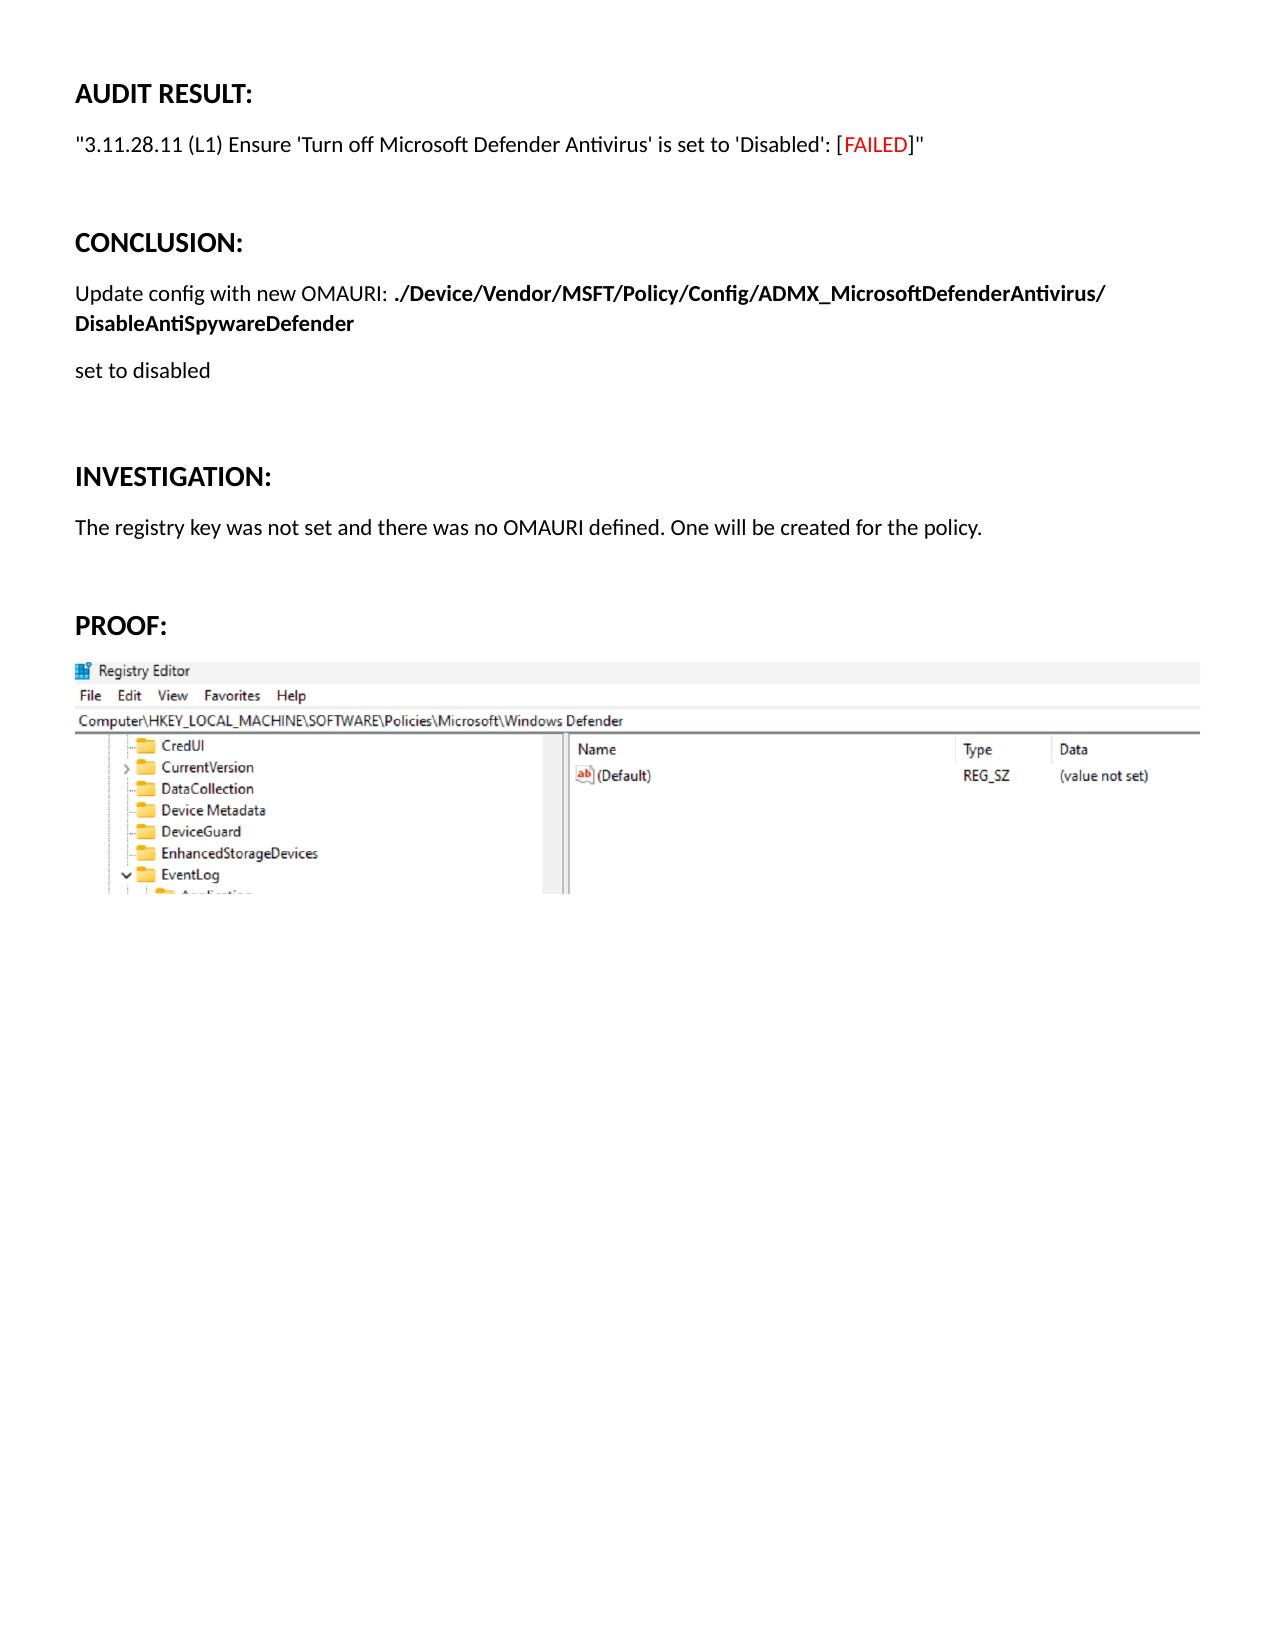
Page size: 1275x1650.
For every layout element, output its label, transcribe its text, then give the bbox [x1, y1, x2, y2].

text INVESTIGATION: [75, 458, 1200, 494]
text CONCLUSION: [75, 224, 1200, 259]
text PROOF: [75, 607, 1200, 642]
text "3.11.28.11 (L1) Ensure 'Turn off Microsoft Defender Antivirus' is set to 'Disabled': [FAILED]" [75, 130, 1200, 158]
picture [75, 662, 1200, 894]
text AUDIT RESULT: [75, 75, 1200, 111]
text The registry key was not set and there was no OMAURI defined. One will be created for the policy. [75, 513, 1200, 541]
text Update config with new OMAURI: ./Device/Vendor/MSFT/Policy/Config/ADMX_MicrosoftDefenderAntivirus/DisableAntiSpywareDefender [75, 279, 1200, 337]
text set to disabled [75, 356, 1200, 384]
